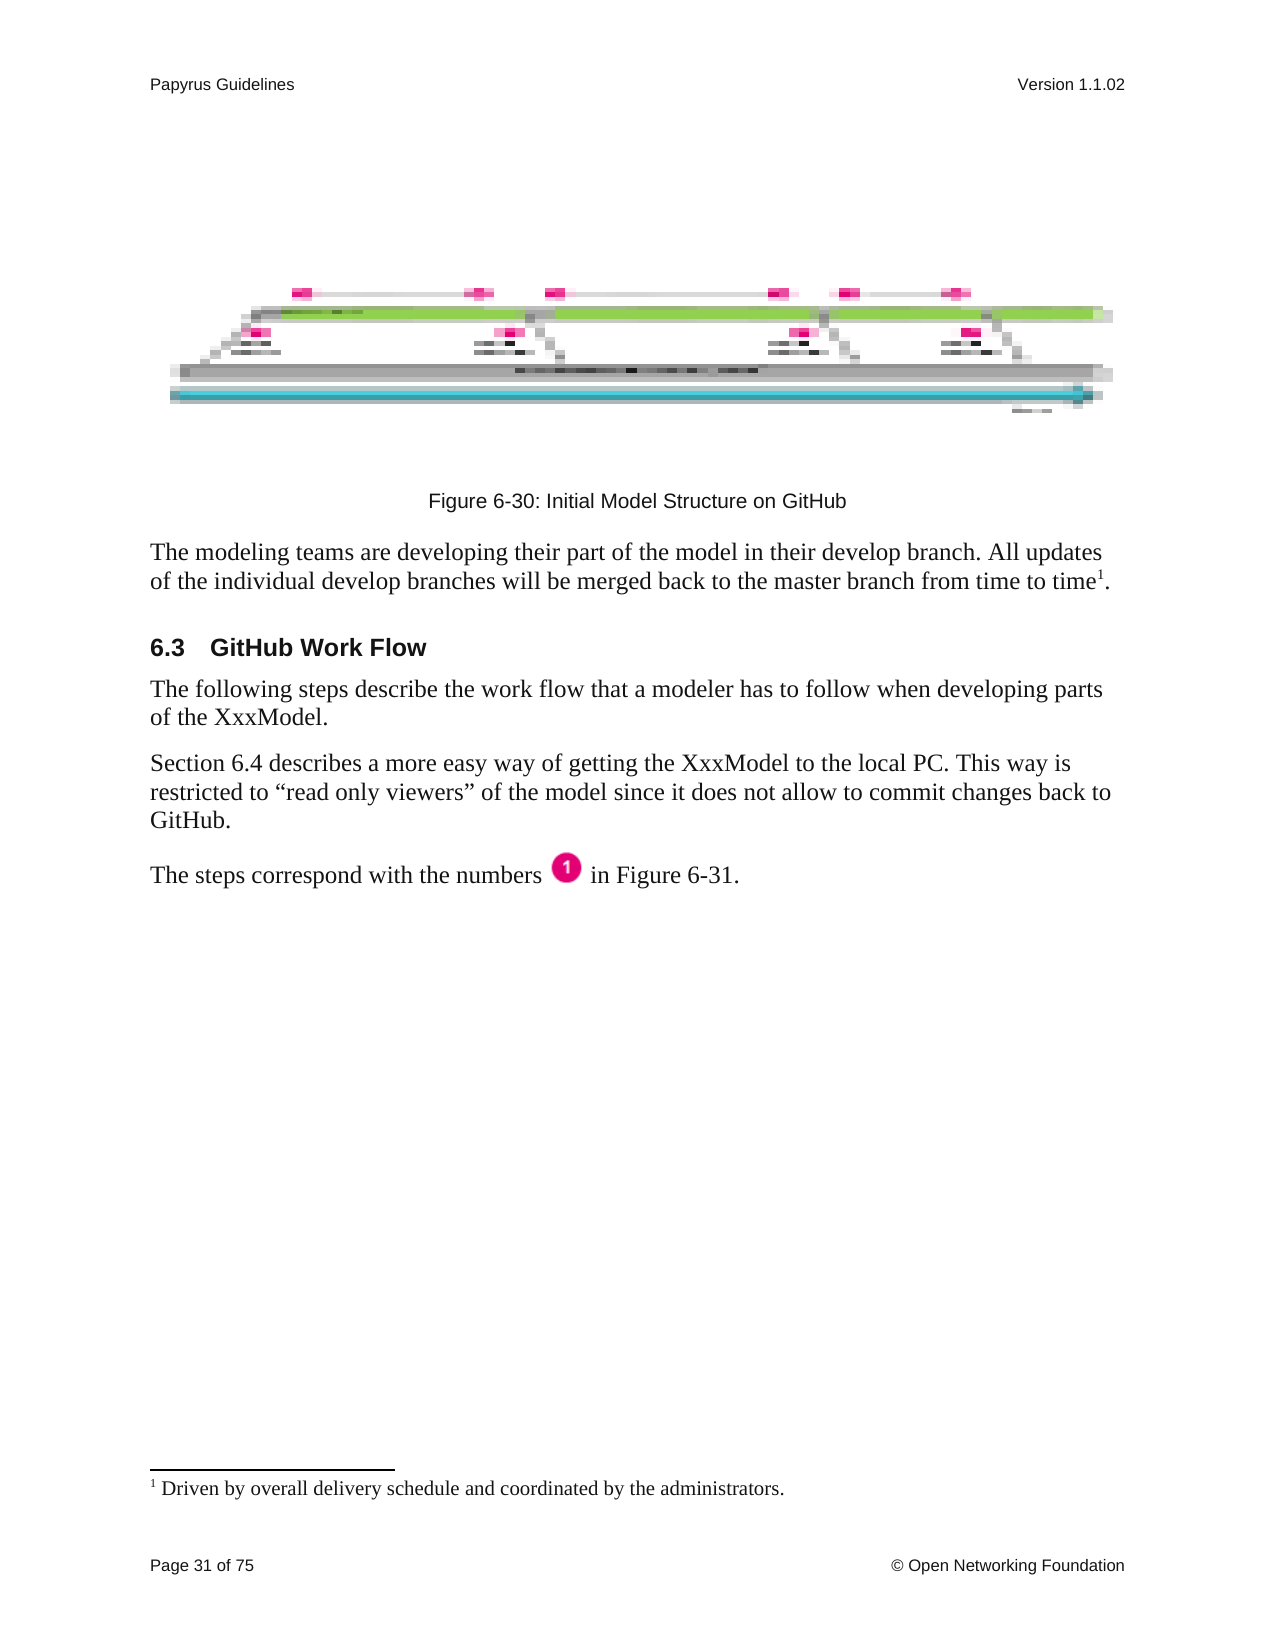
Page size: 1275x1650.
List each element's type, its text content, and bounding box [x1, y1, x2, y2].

subtitle GitHub Work Flow [150, 632, 1125, 661]
text The following steps describe the work flow that a modeler has to follow when developing parts of the XxxModel. [150, 674, 1125, 731]
text Section 6.4 describes a more easy way of getting the XxxModel to the local PC. This way is restricted to “read only viewers” of the model since it does not allow to commit changes back to GitHub. [150, 748, 1125, 834]
text The modeling teams are developing their part of the model in their develop branch. All updates of the individual develop branches will be merged back to the master branch from time to time. [150, 537, 1125, 595]
picture [548, 850, 584, 884]
